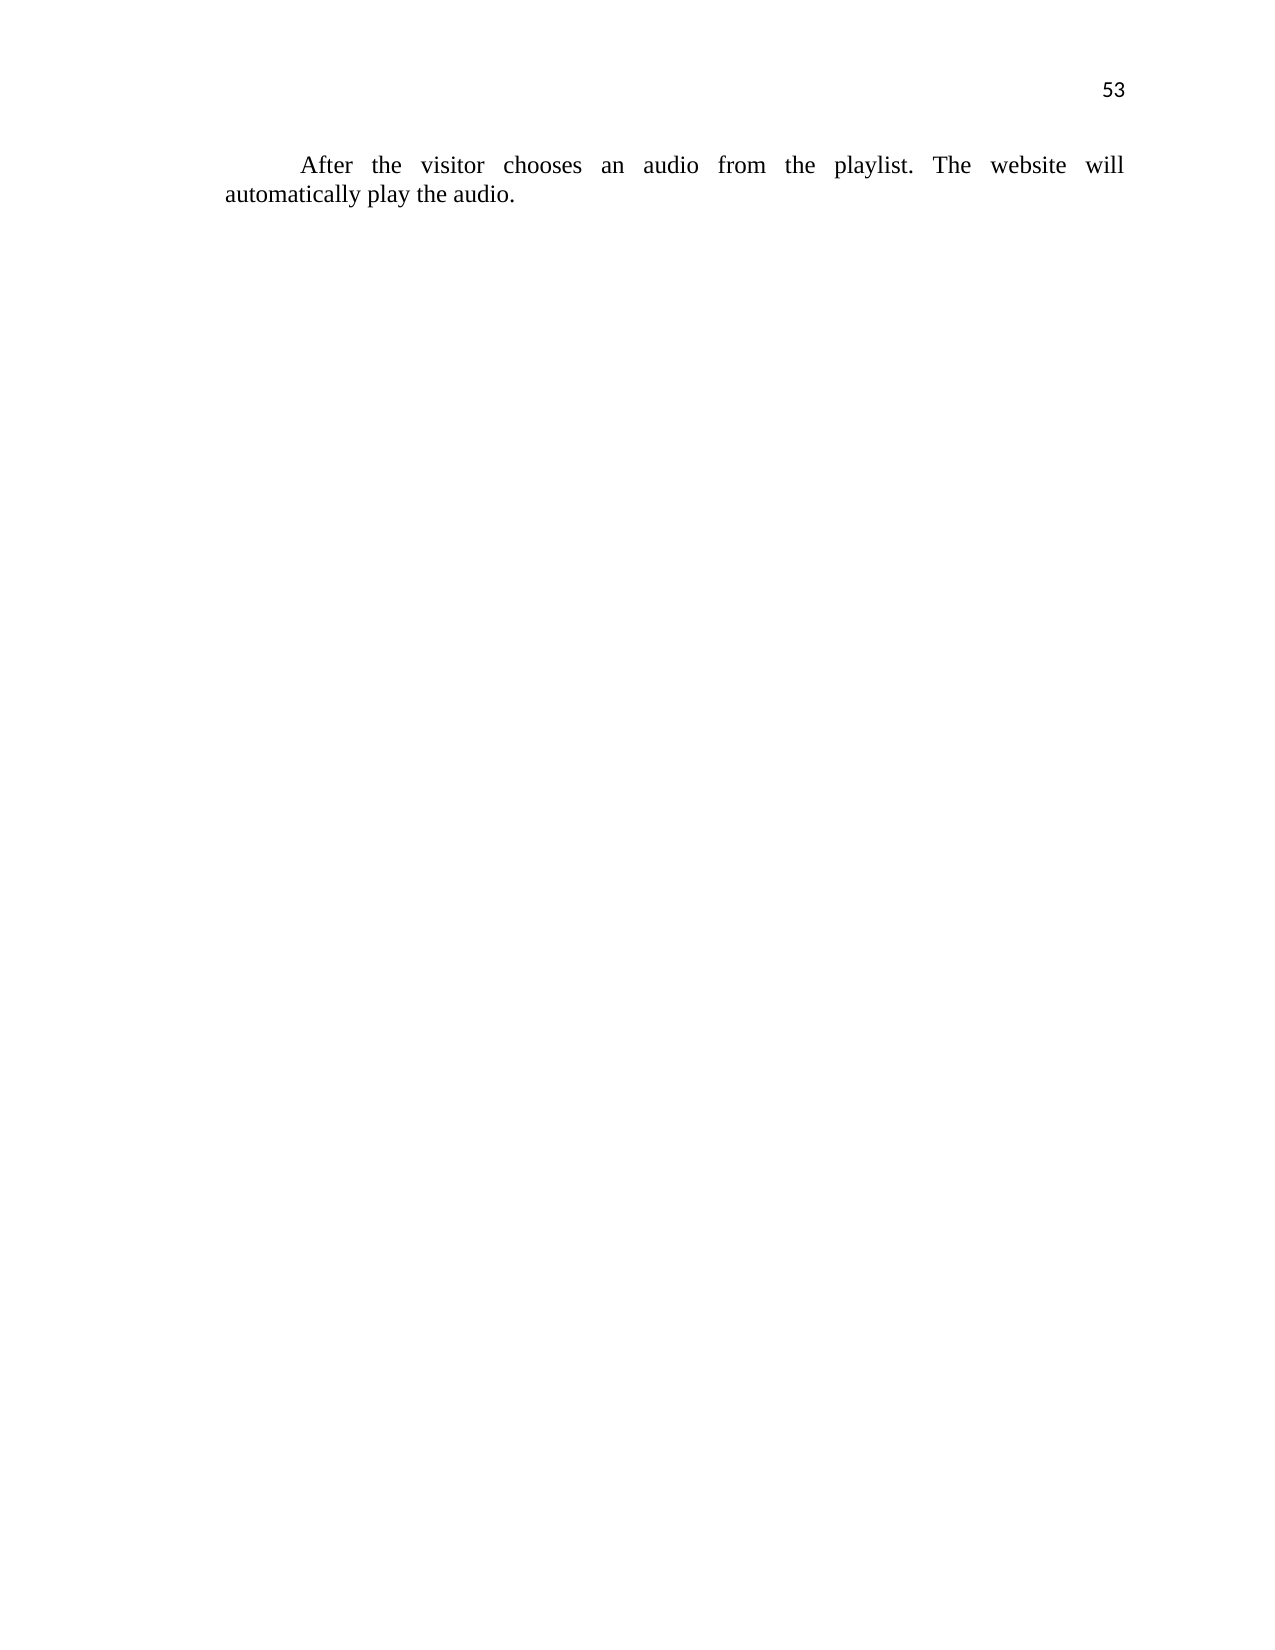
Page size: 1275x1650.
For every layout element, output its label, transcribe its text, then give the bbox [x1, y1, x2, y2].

text After the visitor chooses an audio from the playlist. The website will automatically play the audio. [225, 150, 1125, 207]
